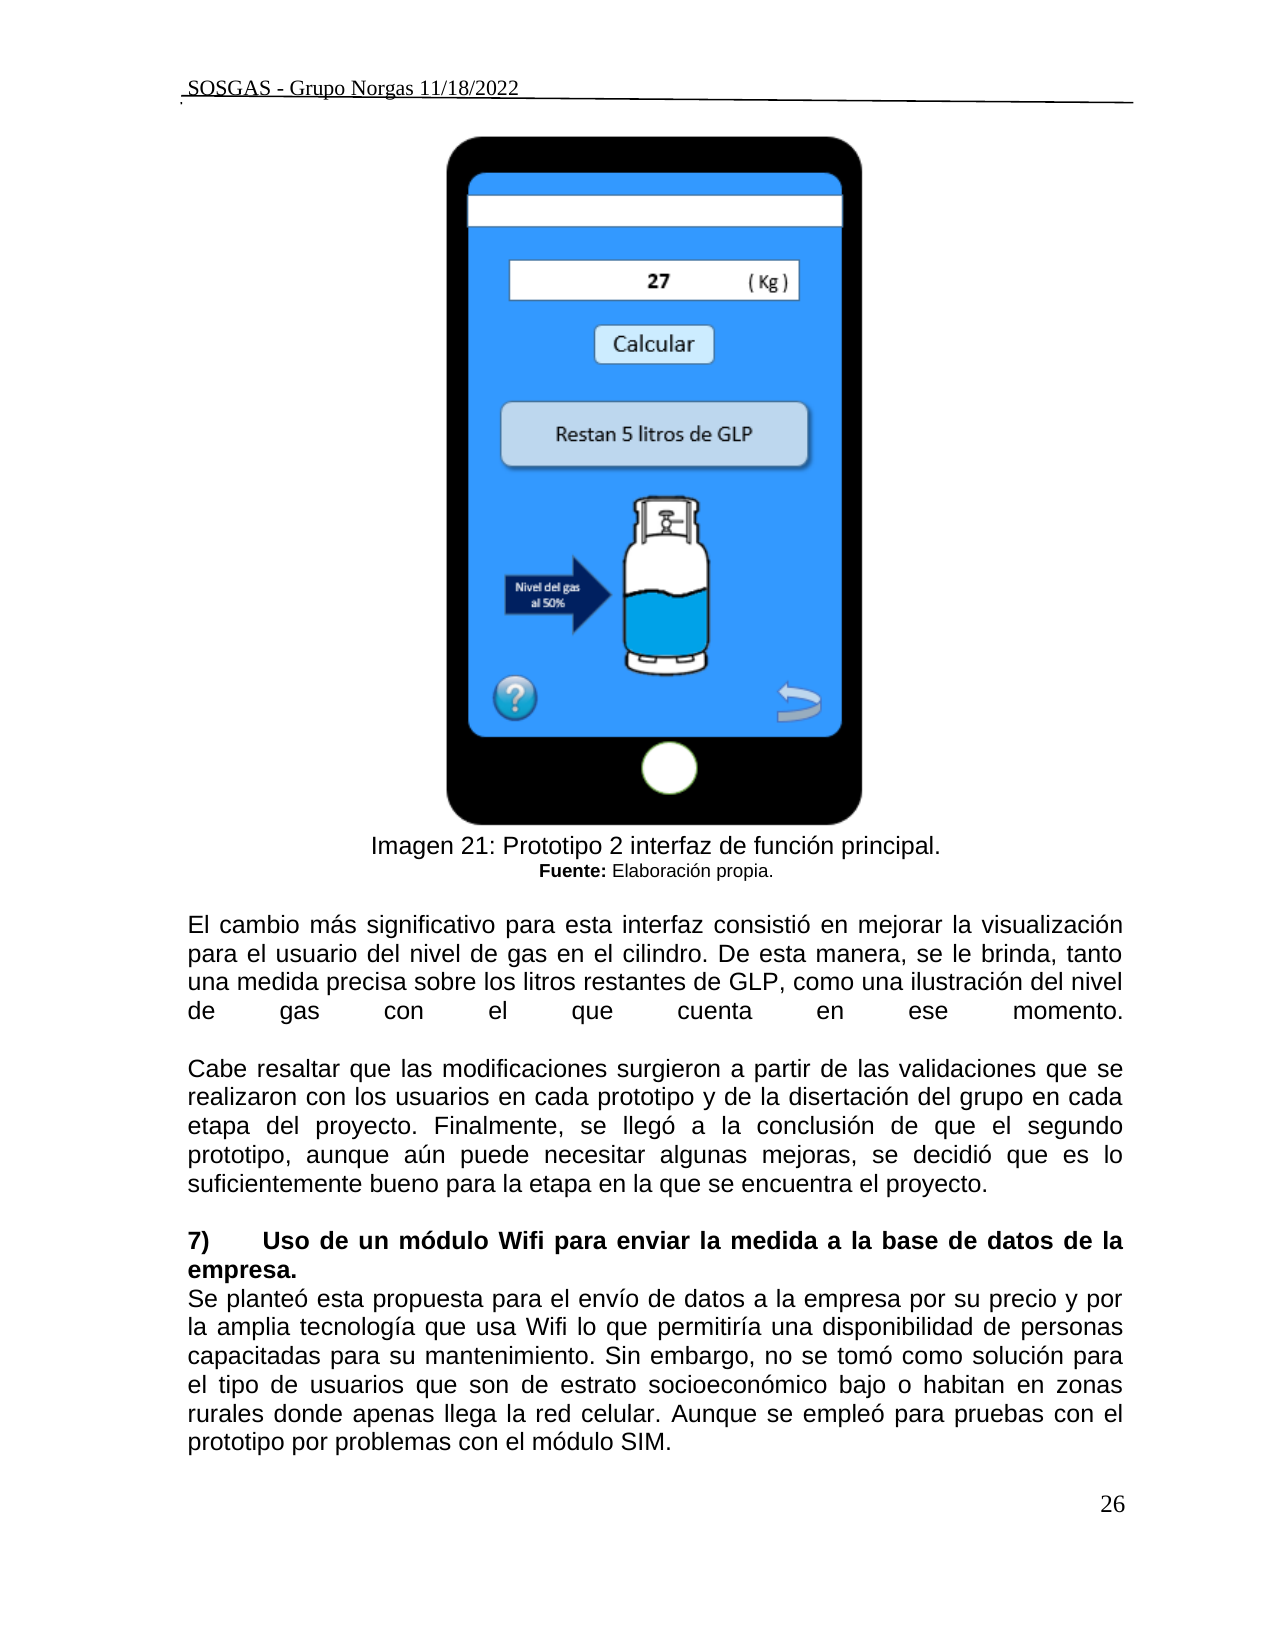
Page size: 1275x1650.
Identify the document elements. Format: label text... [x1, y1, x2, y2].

text El cambio más significativo para esta interfaz consistió en mejorar la visualización para el usuario del nivel de gas en el cilindro. De esta manera, se le brinda, tanto una medida precisa sobre los litros restantes de GLP, como una ilustración del nivel de gas con el que cuenta en ese momento. Cabe resaltar que las modificaciones surgieron a partir de las validaciones que se realizaron con los usuarios en cada prototipo y de la disertación del grupo en cada etapa del proyecto. Finalmente, se llegó a la conclusión de que el segundo prototipo, aunque aún puede necesitar algunas mejoras, se decidió que es lo suficientemente bueno para la etapa en la que se encuentra el proyecto. [187, 910, 1125, 1197]
picture [431, 135, 881, 831]
text Se planteó esta propuesta para el envío de datos a la empresa por su precio y por la amplia tecnología que usa Wifi lo que permitiría una disponibilidad de personas capacitadas para su mantenimiento. Sin embargo, no se tomó como solución para el tipo de usuarios que son de estrato socioeconómico bajo o habitan en zonas rurales donde apenas llega la red celular. Aunque se empleó para pruebas con el prototipo por problemas con el módulo SIM. [187, 1284, 1125, 1456]
text Fuente: Elaboración propia. [187, 859, 1125, 910]
list Uso de un módulo Wifi para enviar la medida a la base de datos de la empresa. [187, 1226, 1125, 1284]
